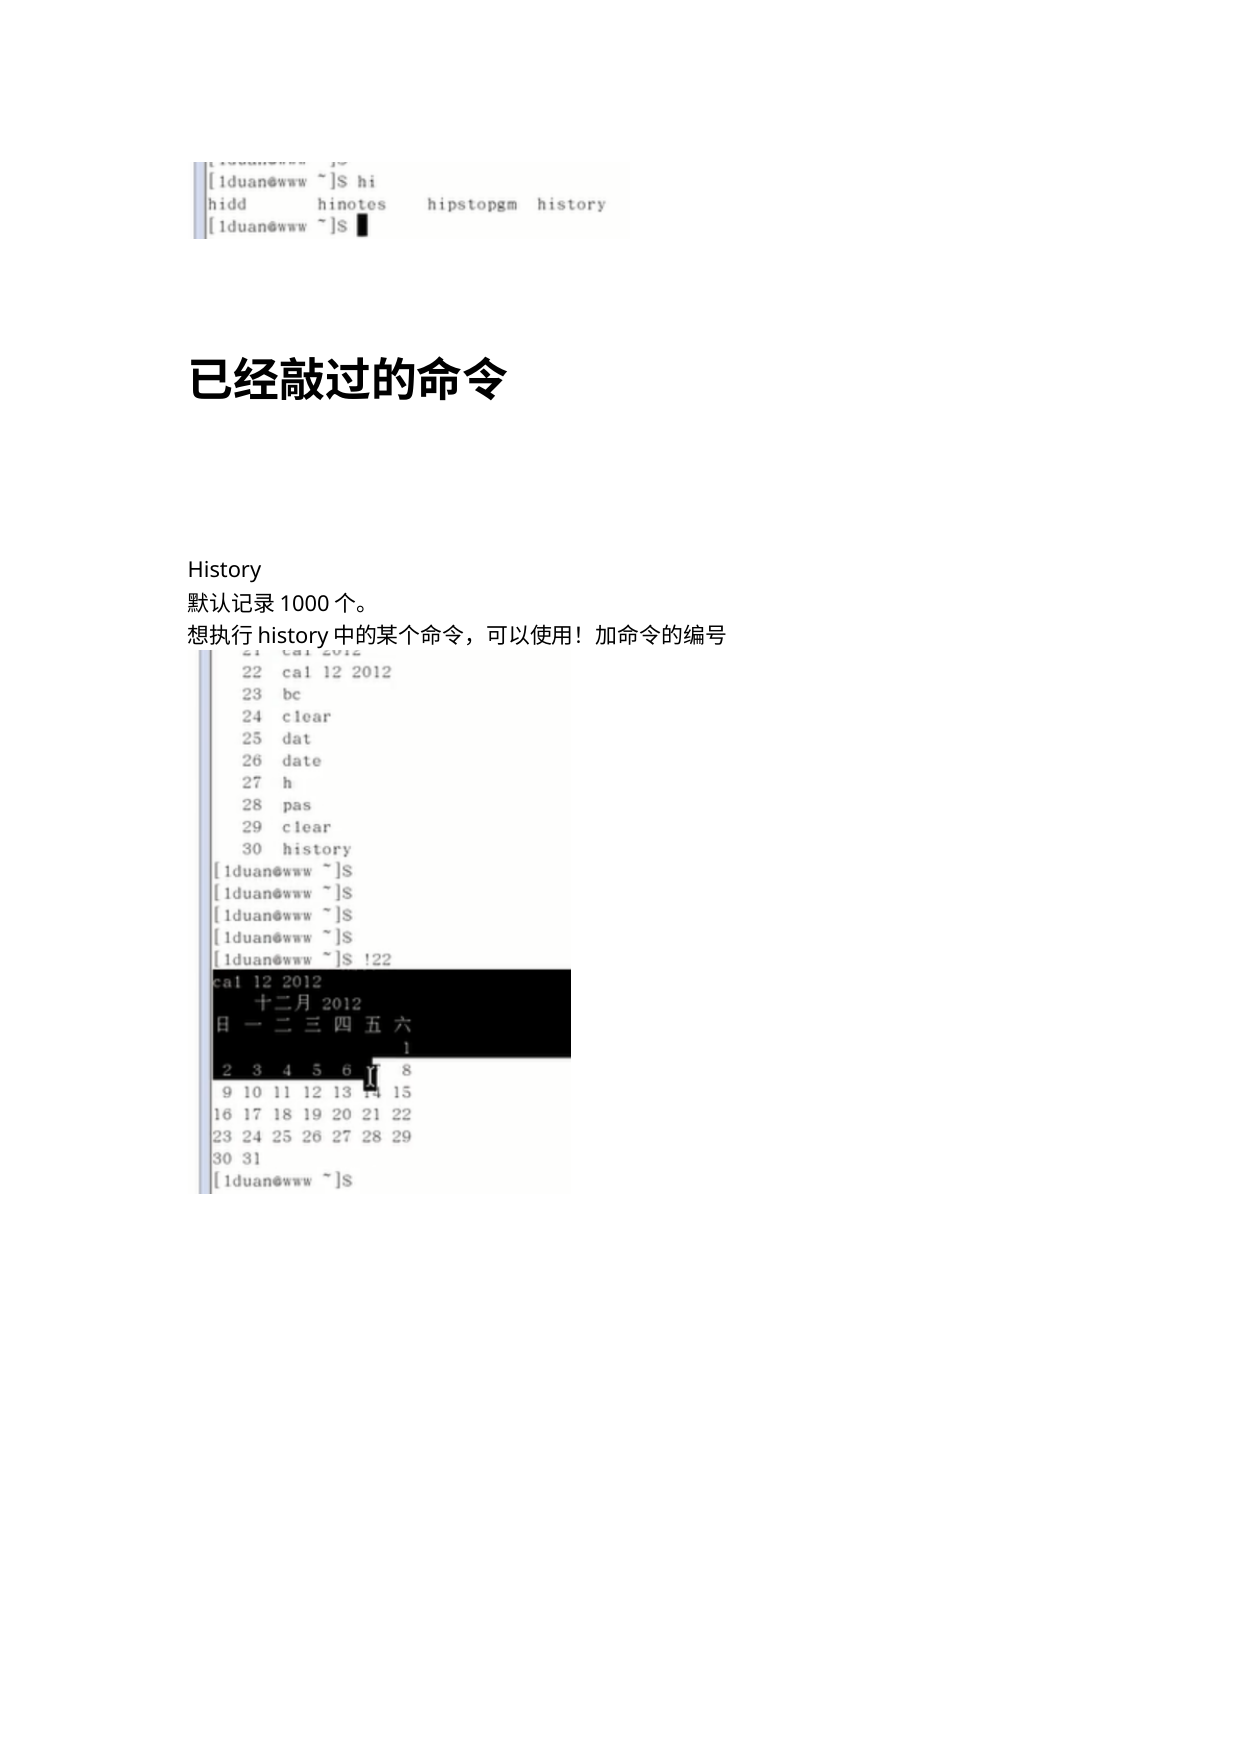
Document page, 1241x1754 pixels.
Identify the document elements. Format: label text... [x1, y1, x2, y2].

subtitle 已经敲过的命令 [187, 327, 1053, 425]
text History [187, 553, 1053, 585]
picture [187, 162, 631, 239]
text 默认记录1000个。 [187, 585, 1053, 618]
text 想执行history中的某个命令，可以使用！加命令的编号 [187, 618, 1053, 650]
picture [187, 650, 571, 1194]
